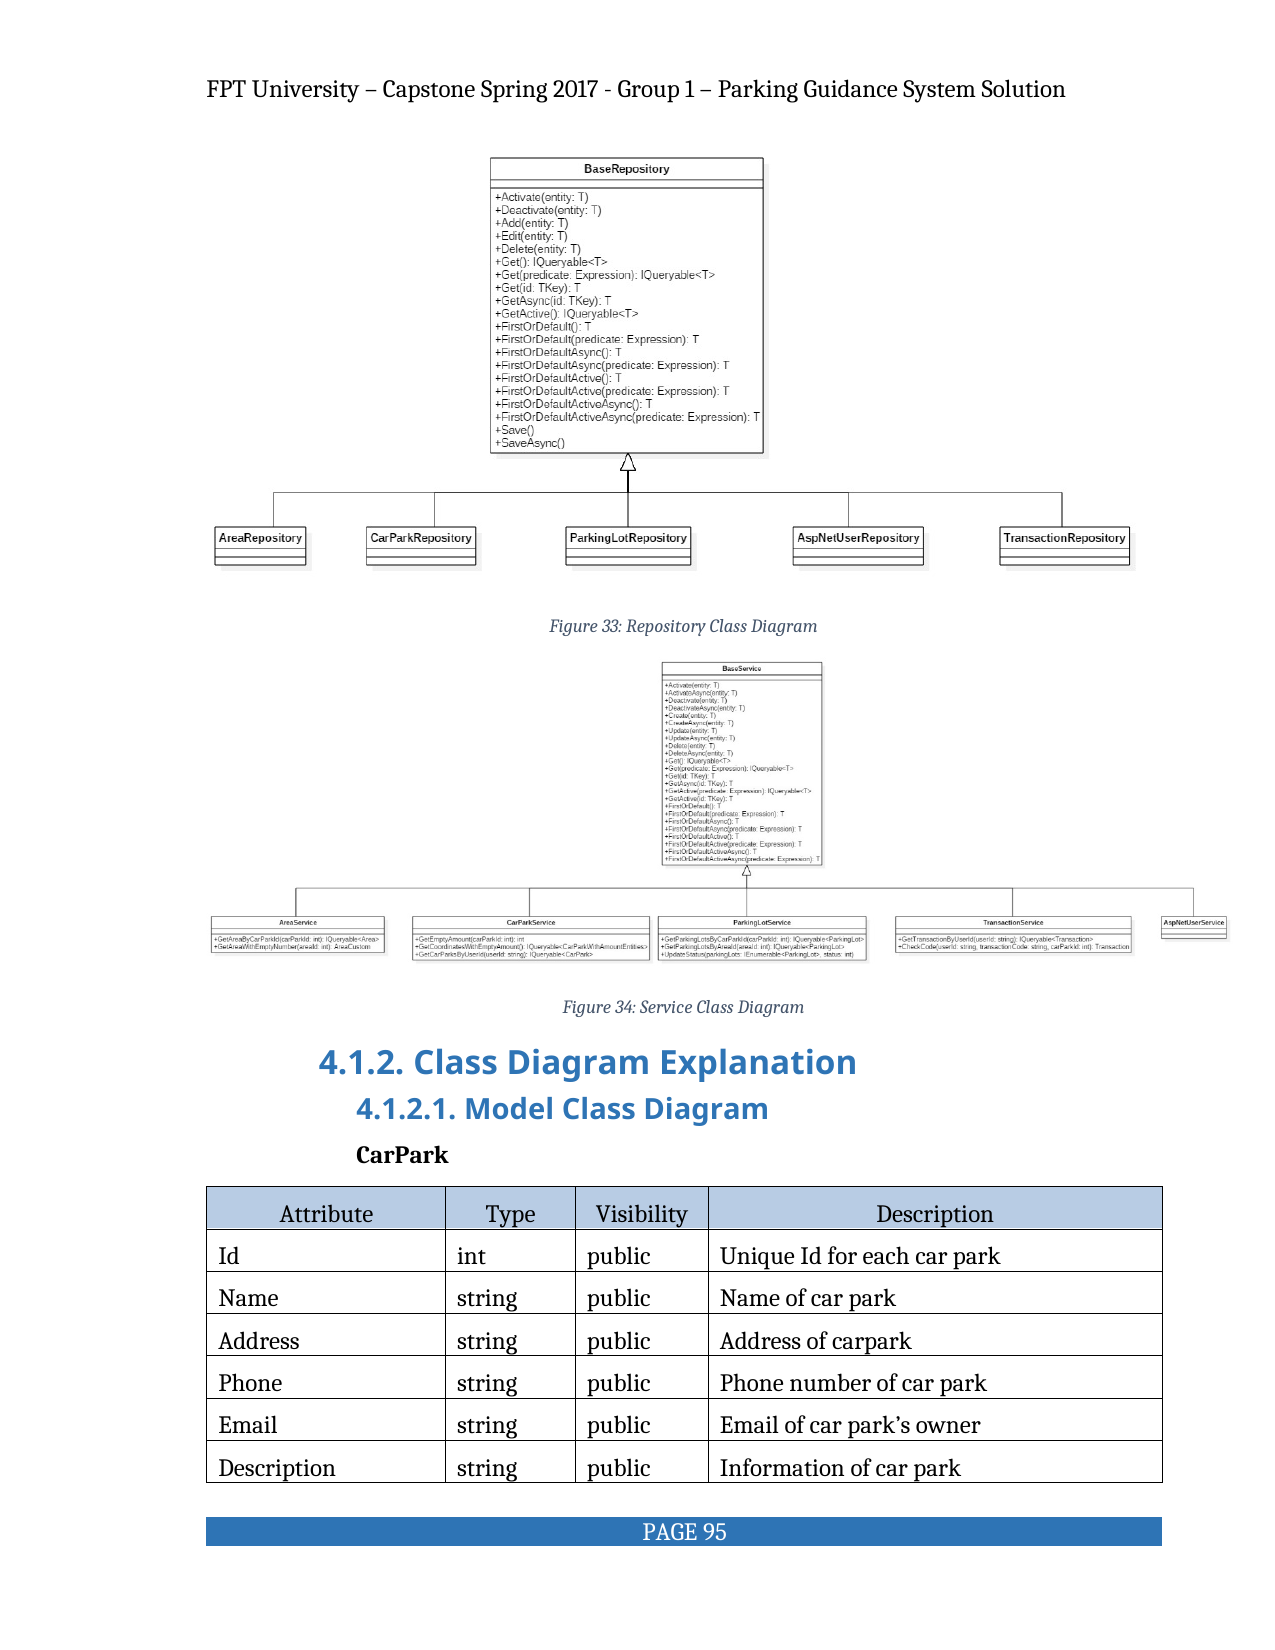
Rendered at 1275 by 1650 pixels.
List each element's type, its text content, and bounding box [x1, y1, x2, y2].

text Figure 34: Service Class Diagram [206, 997, 1162, 1018]
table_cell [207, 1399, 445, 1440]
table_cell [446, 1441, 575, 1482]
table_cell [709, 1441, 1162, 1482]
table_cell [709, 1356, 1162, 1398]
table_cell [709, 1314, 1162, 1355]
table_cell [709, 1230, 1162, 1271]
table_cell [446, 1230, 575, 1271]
subtitle Class Diagram Explanation [206, 1039, 1162, 1084]
picture [206, 150, 1163, 599]
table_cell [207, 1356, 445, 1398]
subtitle Model Class Diagram [206, 1088, 1162, 1128]
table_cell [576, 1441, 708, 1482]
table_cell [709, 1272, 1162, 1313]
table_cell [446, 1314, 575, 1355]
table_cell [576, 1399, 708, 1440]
text CarPark [281, 1141, 1162, 1169]
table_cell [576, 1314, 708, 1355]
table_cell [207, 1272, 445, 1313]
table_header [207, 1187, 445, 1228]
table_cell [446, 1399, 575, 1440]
text Figure 33: Repository Class Diagram [206, 615, 1162, 637]
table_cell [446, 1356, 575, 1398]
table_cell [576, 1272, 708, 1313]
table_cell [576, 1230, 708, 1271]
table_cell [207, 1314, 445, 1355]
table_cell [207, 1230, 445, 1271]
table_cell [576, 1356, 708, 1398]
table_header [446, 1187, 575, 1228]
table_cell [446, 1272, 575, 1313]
picture [206, 657, 1246, 980]
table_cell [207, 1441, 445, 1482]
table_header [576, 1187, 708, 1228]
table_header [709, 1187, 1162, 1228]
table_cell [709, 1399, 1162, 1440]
